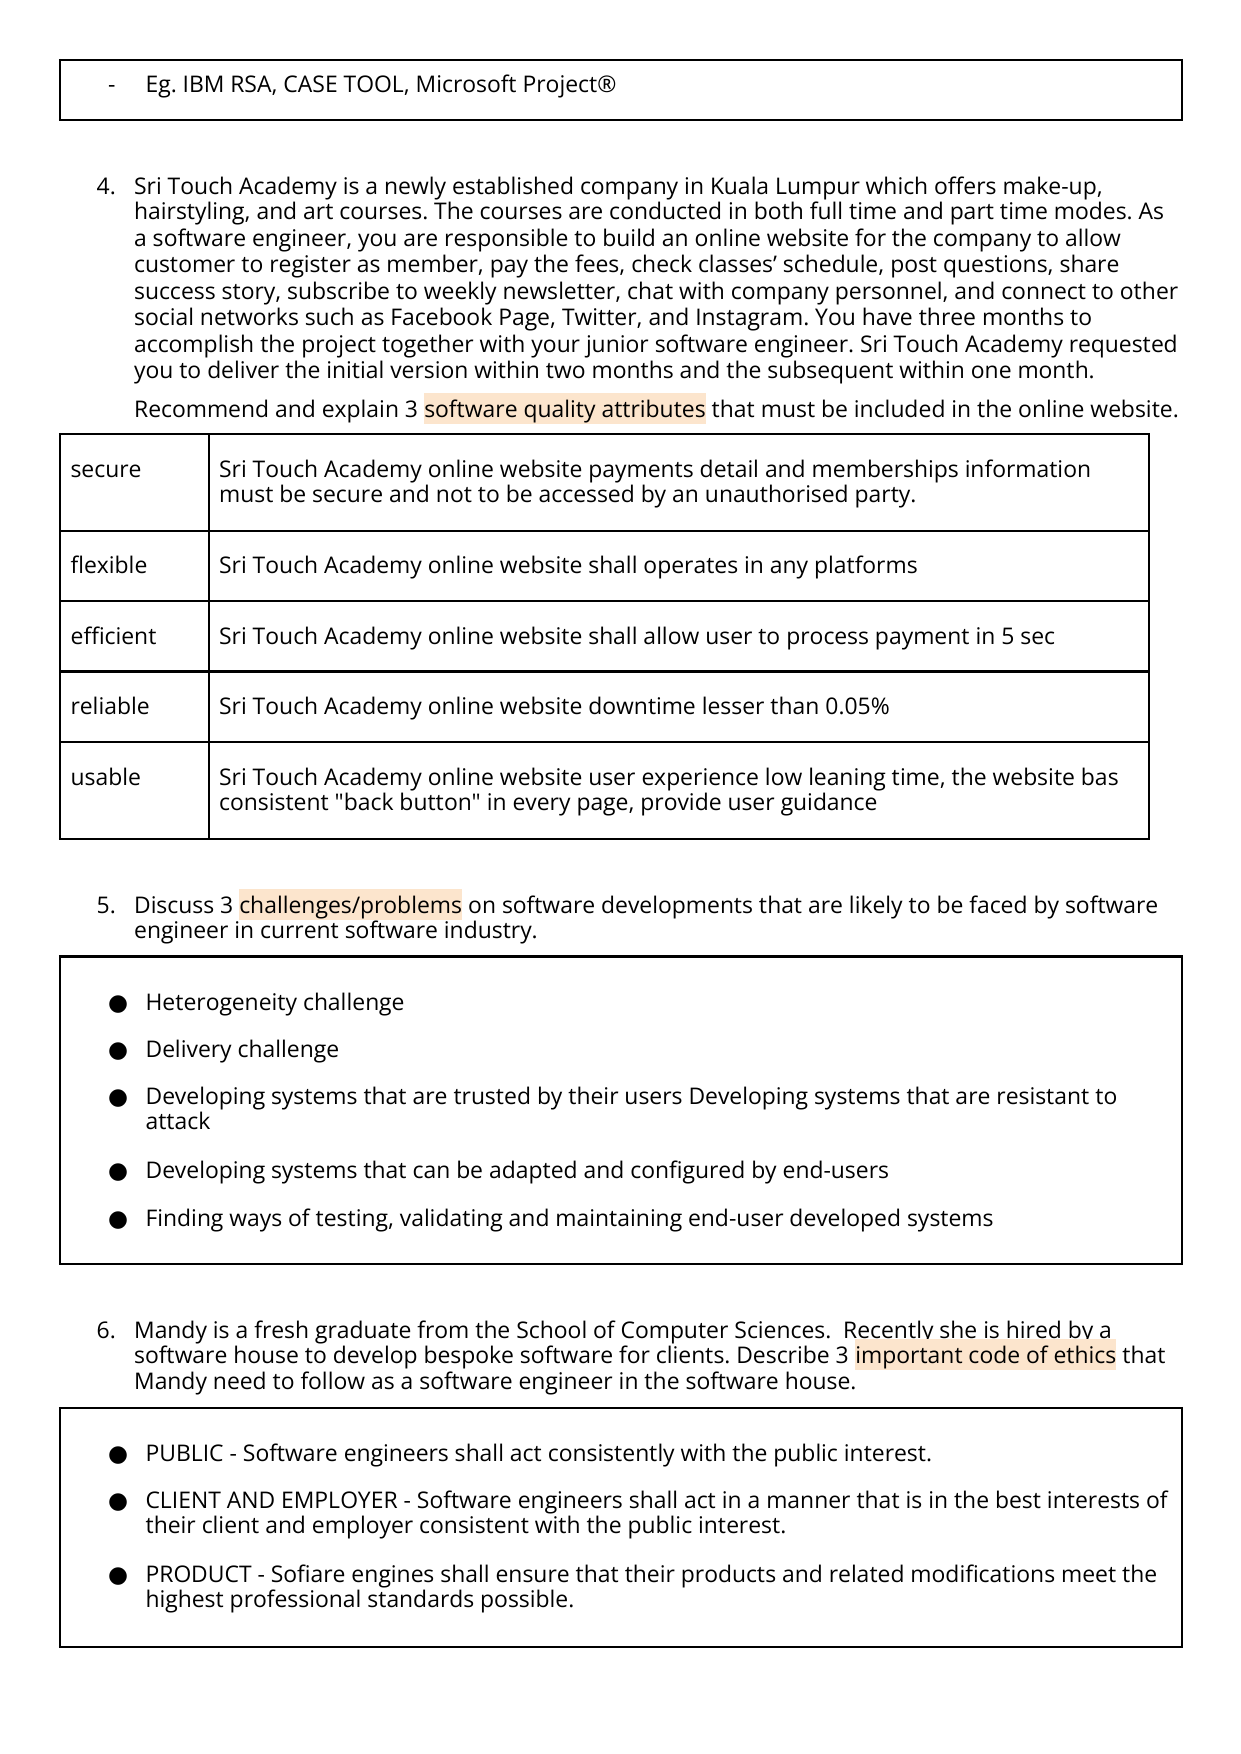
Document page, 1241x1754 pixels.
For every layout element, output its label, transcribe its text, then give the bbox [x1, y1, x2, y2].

text Recommend and explain 3 software quality attributes that must be included in the online website. [706, 396, 1181, 422]
text Recommend and explain 3 software quality attributes that must be included in the online website. [134, 396, 424, 422]
table_cell flexible [61, 532, 208, 600]
table_cell reliable [61, 673, 208, 741]
list Discuss 3 challenges/problems on software developments that are likely to be faced by software engineer in current software industry. [96, 892, 1181, 945]
table_cell Sri Touch Academy online website shall operates in any platforms [210, 532, 1148, 600]
list Mandy is a fresh graduate from the School of Computer Sciences. Recently she is hired by a software house to develop bespoke software for clients. Describe 3 important code of ethics that Mandy need to follow as a software engineer in the software house. [96, 1317, 1181, 1396]
table_header secure [61, 435, 208, 530]
table_cell Sri Touch Academy online website downtime lesser than 0.05% [210, 673, 1148, 741]
table_cell Sri Touch Academy online website shall allow user to process payment in 5 sec [210, 602, 1148, 670]
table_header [61, 1409, 1181, 1646]
table_cell usable [61, 743, 208, 838]
table_cell Sri Touch Academy online website user experience low leaning time, the website bas consistent "back button" in every page, provide user guidance [210, 743, 1148, 838]
list Sri Touch Academy is a newly established company in Kuala Lumpur which offers make-up, hairstyling, and art courses. The courses are conducted in both full time and part time modes. As a software engineer, you are responsible to build an online website for the company to allow customer to register as member, pay the fees, check classes’ schedule, post questions, share success story, subscribe to weekly newsletter, chat with company personnel, and connect to other social networks such as Facebook Page, Twitter, and Instagram. You have three months to accomplish the project together with your junior software engineer. Sri Touch Academy requested you to deliver the initial version within two months and the subsequent within one month. [96, 173, 1181, 386]
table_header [61, 61, 1181, 119]
table_cell efficient [61, 602, 208, 670]
table_header Heterogeneity challenge Delivery challenge Developing systems that are trusted by their users Developing systems that are resistant to attack Developing systems that can be adapted and configured by end-users Finding ways of testing, validating and maintaining end-user developed systems [61, 958, 1181, 1263]
table_header Sri Touch Academy online website payments detail and memberships information must be secure and not to be accessed by an unauthorised party. [210, 435, 1148, 530]
